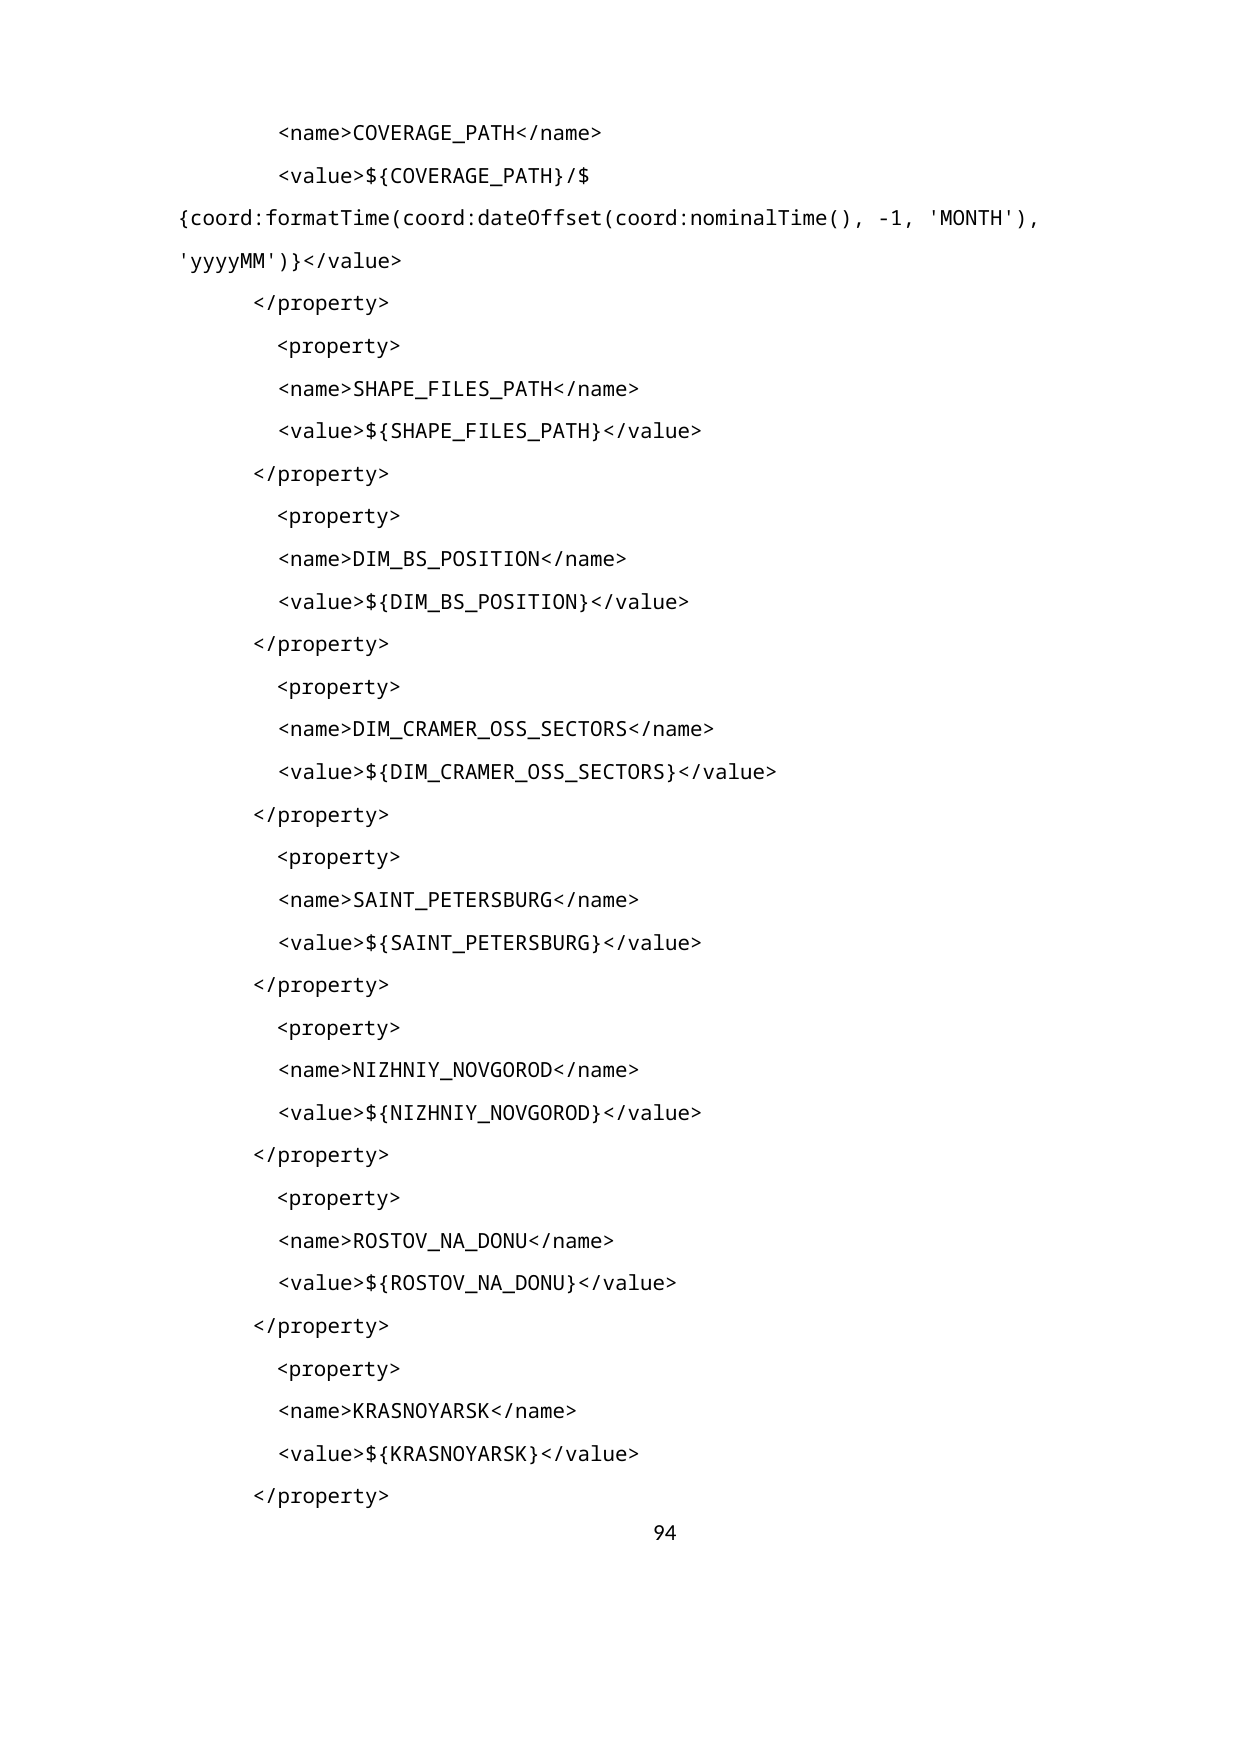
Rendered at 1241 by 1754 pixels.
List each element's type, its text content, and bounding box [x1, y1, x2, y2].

text <value>${KRASNOYARSK}</value> [177, 1439, 1152, 1467]
text <property> [177, 672, 1152, 700]
text </property> [177, 459, 1152, 487]
text <property> [177, 842, 1152, 871]
text <property> [177, 331, 1152, 359]
text </property> [177, 1481, 1152, 1510]
text </property> [177, 288, 1152, 317]
text <name>DIM_CRAMER_OSS_SECTORS</name> [177, 714, 1152, 743]
text </property> [177, 1141, 1152, 1169]
text <property> [177, 1183, 1152, 1212]
text </property> [177, 1311, 1152, 1339]
text <name>SAINT_PETERSBURG</name> [177, 885, 1152, 913]
text <name>NIZHNIY_NOVGOROD</name> [177, 1055, 1152, 1084]
text <name>KRASNOYARSK</name> [177, 1396, 1152, 1425]
text </property> [177, 800, 1152, 828]
text <property> [177, 1013, 1152, 1041]
text <property> [177, 502, 1152, 530]
text <value>${NIZHNIY_NOVGOROD}</value> [177, 1098, 1152, 1126]
text </property> [177, 629, 1152, 658]
text <value>${COVERAGE_PATH}/${coord:formatTime(coord:dateOffset(coord:nominalTime(), -1, 'MONTH'), 'yyyyMM')}</value> [177, 161, 1152, 274]
text <name>COVERAGE_PATH</name> [177, 118, 1152, 147]
text <name>DIM_BS_POSITION</name> [177, 544, 1152, 573]
text <property> [177, 1354, 1152, 1382]
text <value>${SAINT_PETERSBURG}</value> [177, 928, 1152, 956]
text <value>${DIM_CRAMER_OSS_SECTORS}</value> [177, 757, 1152, 786]
text <name>ROSTOV_NA_DONU</name> [177, 1226, 1152, 1254]
text <name>SHAPE_FILES_PATH</name> [177, 374, 1152, 402]
text <value>${DIM_BS_POSITION}</value> [177, 587, 1152, 615]
text <value>${SHAPE_FILES_PATH}</value> [177, 416, 1152, 445]
text <value>${ROSTOV_NA_DONU}</value> [177, 1268, 1152, 1297]
text </property> [177, 970, 1152, 999]
